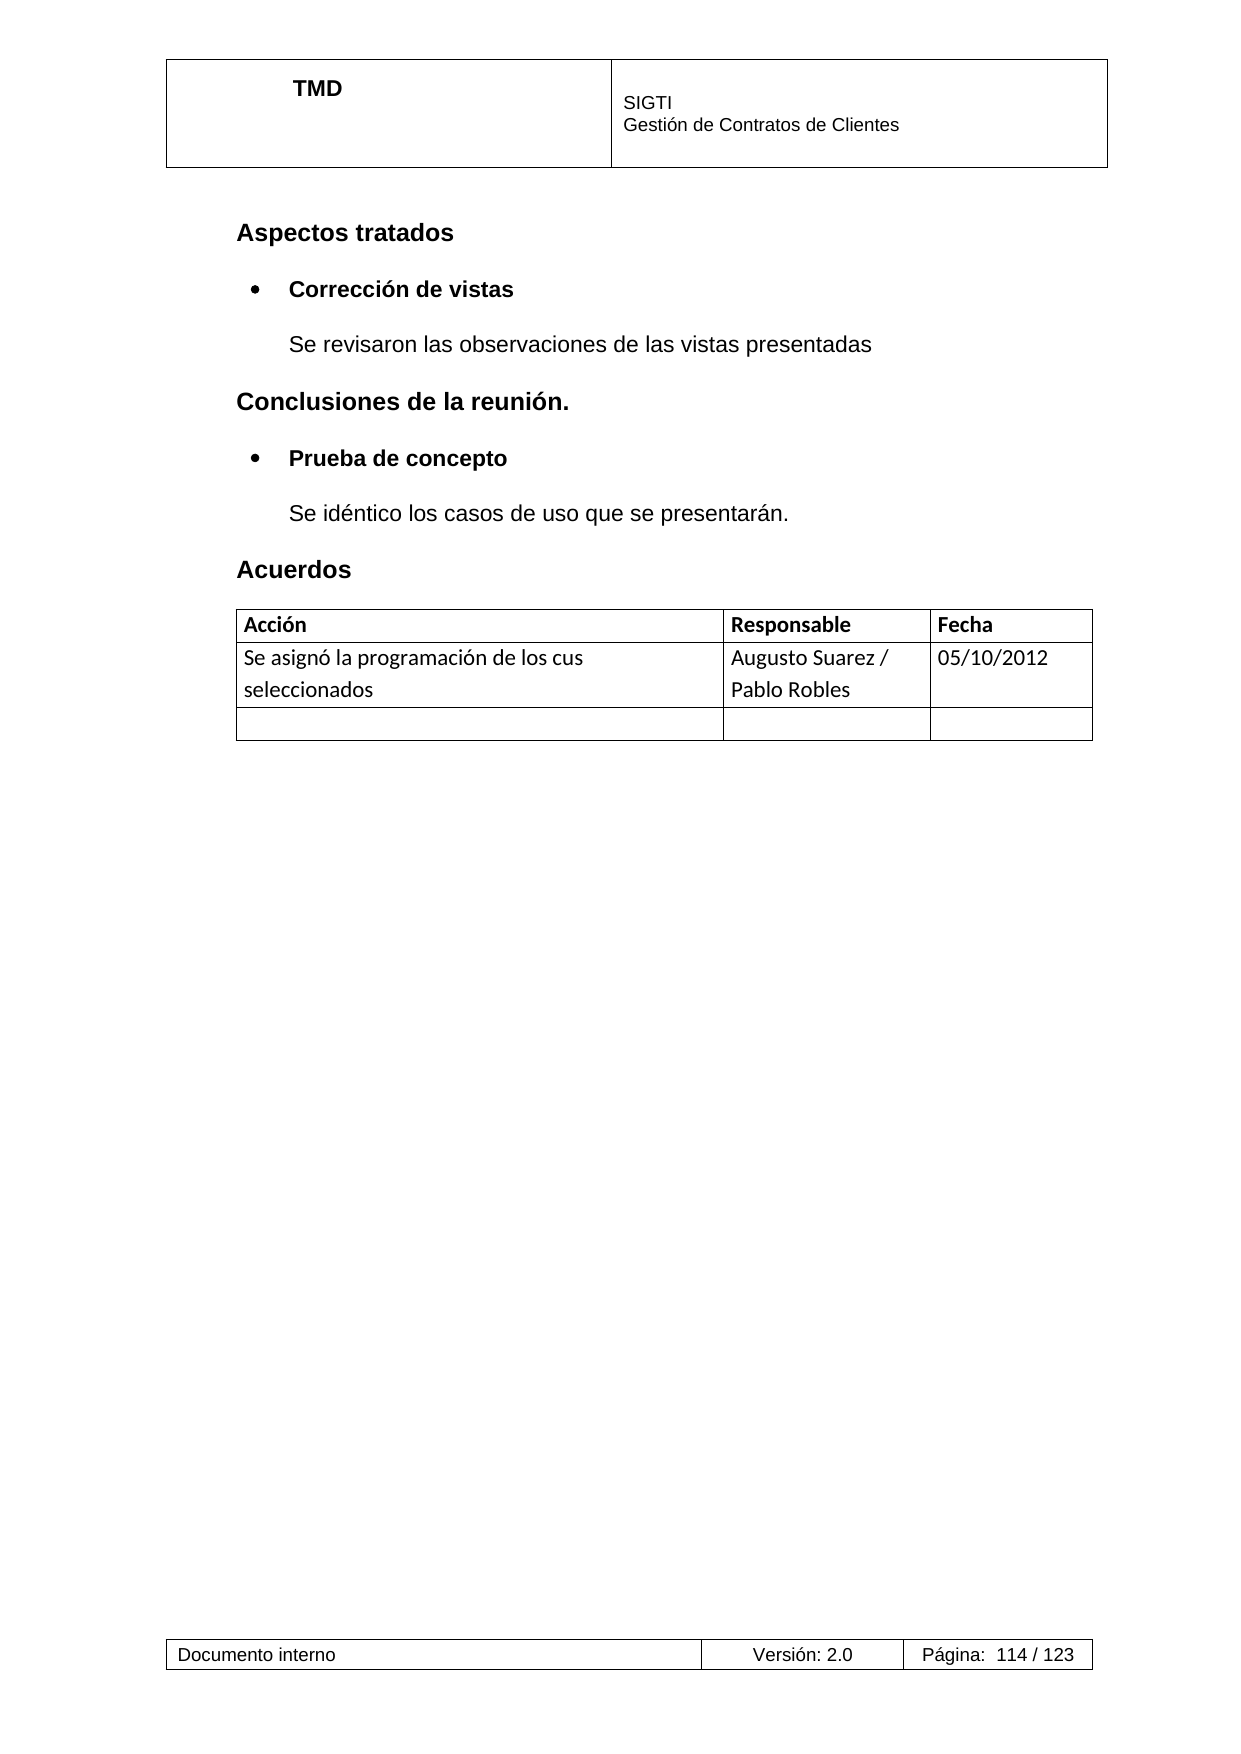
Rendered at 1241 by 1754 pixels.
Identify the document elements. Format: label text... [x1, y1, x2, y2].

list Acuerdos [236, 555, 1092, 584]
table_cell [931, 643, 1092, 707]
list Se revisaron las observaciones de las vistas presentadas [288, 331, 1092, 358]
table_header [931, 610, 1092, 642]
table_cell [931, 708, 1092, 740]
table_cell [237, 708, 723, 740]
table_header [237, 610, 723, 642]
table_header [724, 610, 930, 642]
list Corrección de vistas [251, 276, 1092, 302]
list Aspectos tratados [236, 218, 1092, 247]
list Se idéntico los casos de uso que se presentarán. [288, 500, 1092, 526]
list Prueba de concepto [251, 444, 1092, 471]
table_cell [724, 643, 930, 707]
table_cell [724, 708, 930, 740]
list Conclusiones de la reunión. [236, 386, 1092, 415]
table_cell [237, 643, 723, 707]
